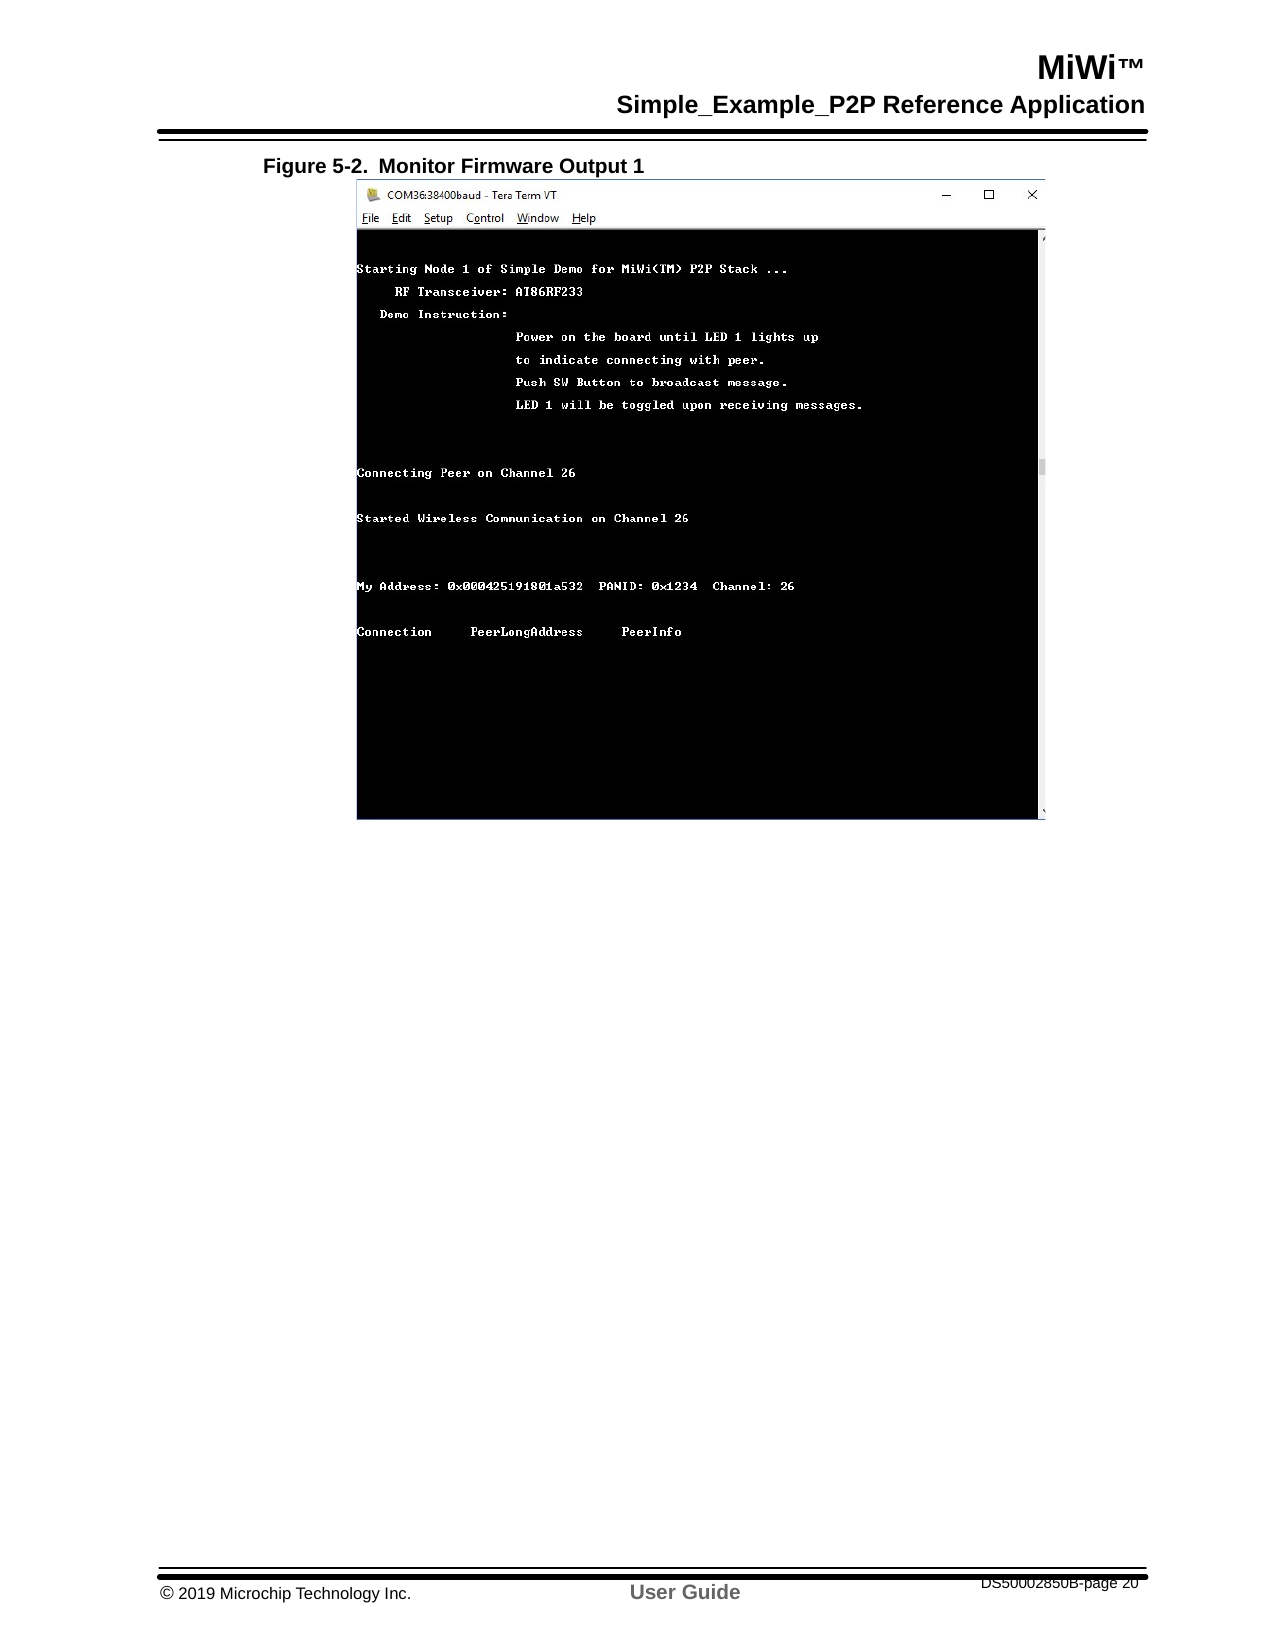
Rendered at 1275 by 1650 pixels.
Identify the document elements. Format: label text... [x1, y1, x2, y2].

subtitle Figure 5-2. Monitor Firmware Output 1 [263, 154, 1138, 178]
picture [356, 179, 1046, 827]
